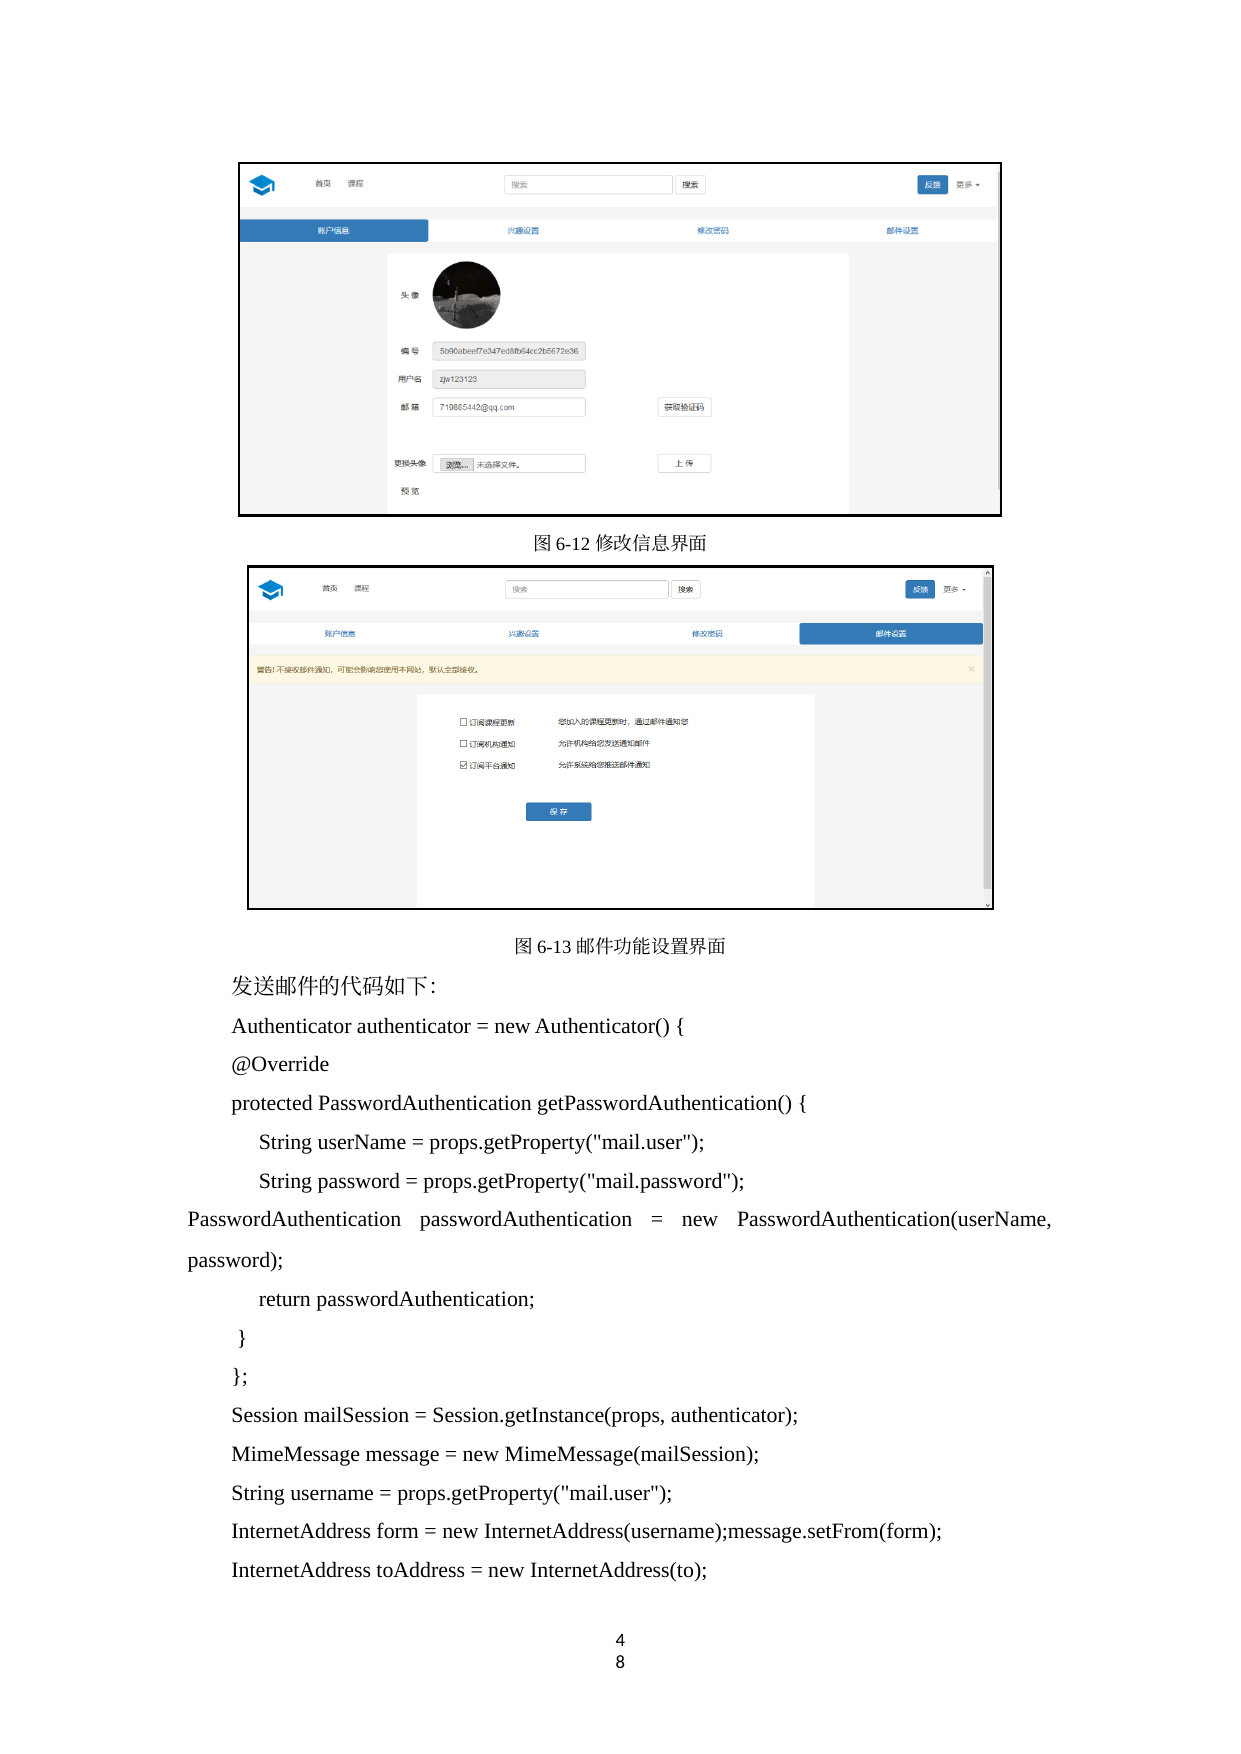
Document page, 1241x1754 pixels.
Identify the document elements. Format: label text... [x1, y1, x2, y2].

text String userName = props.getProperty("mail.user"); [187, 1125, 1053, 1158]
text Authenticator authenticator = new Authenticator() { [187, 1009, 1053, 1041]
picture [249, 568, 992, 908]
text }; [187, 1359, 1053, 1392]
text String password = props.getProperty("mail.password"); [187, 1164, 1053, 1196]
text } [187, 1321, 1053, 1353]
text 发送邮件的代码如下： [187, 969, 1053, 1001]
text PasswordAuthentication passwordAuthentication = new PasswordAuthentication(userName, password); [187, 1203, 1053, 1276]
text InternetAddress form = new InternetAddress(username);message.setFrom(form); [187, 1514, 1053, 1547]
text Session mailSession = Session.getInstance(props, authenticator); [187, 1398, 1053, 1431]
text InternetAddress toAddress = new InternetAddress(to); [187, 1553, 1053, 1586]
picture [240, 164, 1000, 514]
text MimeMessage message = new MimeMessage(mailSession); [187, 1437, 1053, 1469]
text protected PasswordAuthentication getPasswordAuthentication() { [187, 1086, 1053, 1119]
text @Override [187, 1048, 1053, 1080]
text 图6-12 修改信息界面 [187, 526, 1053, 559]
text return passwordAuthentication; [187, 1282, 1053, 1314]
text 图6-13 邮件功能设置界面 [187, 929, 1053, 962]
text String username = props.getProperty("mail.user"); [187, 1476, 1053, 1508]
